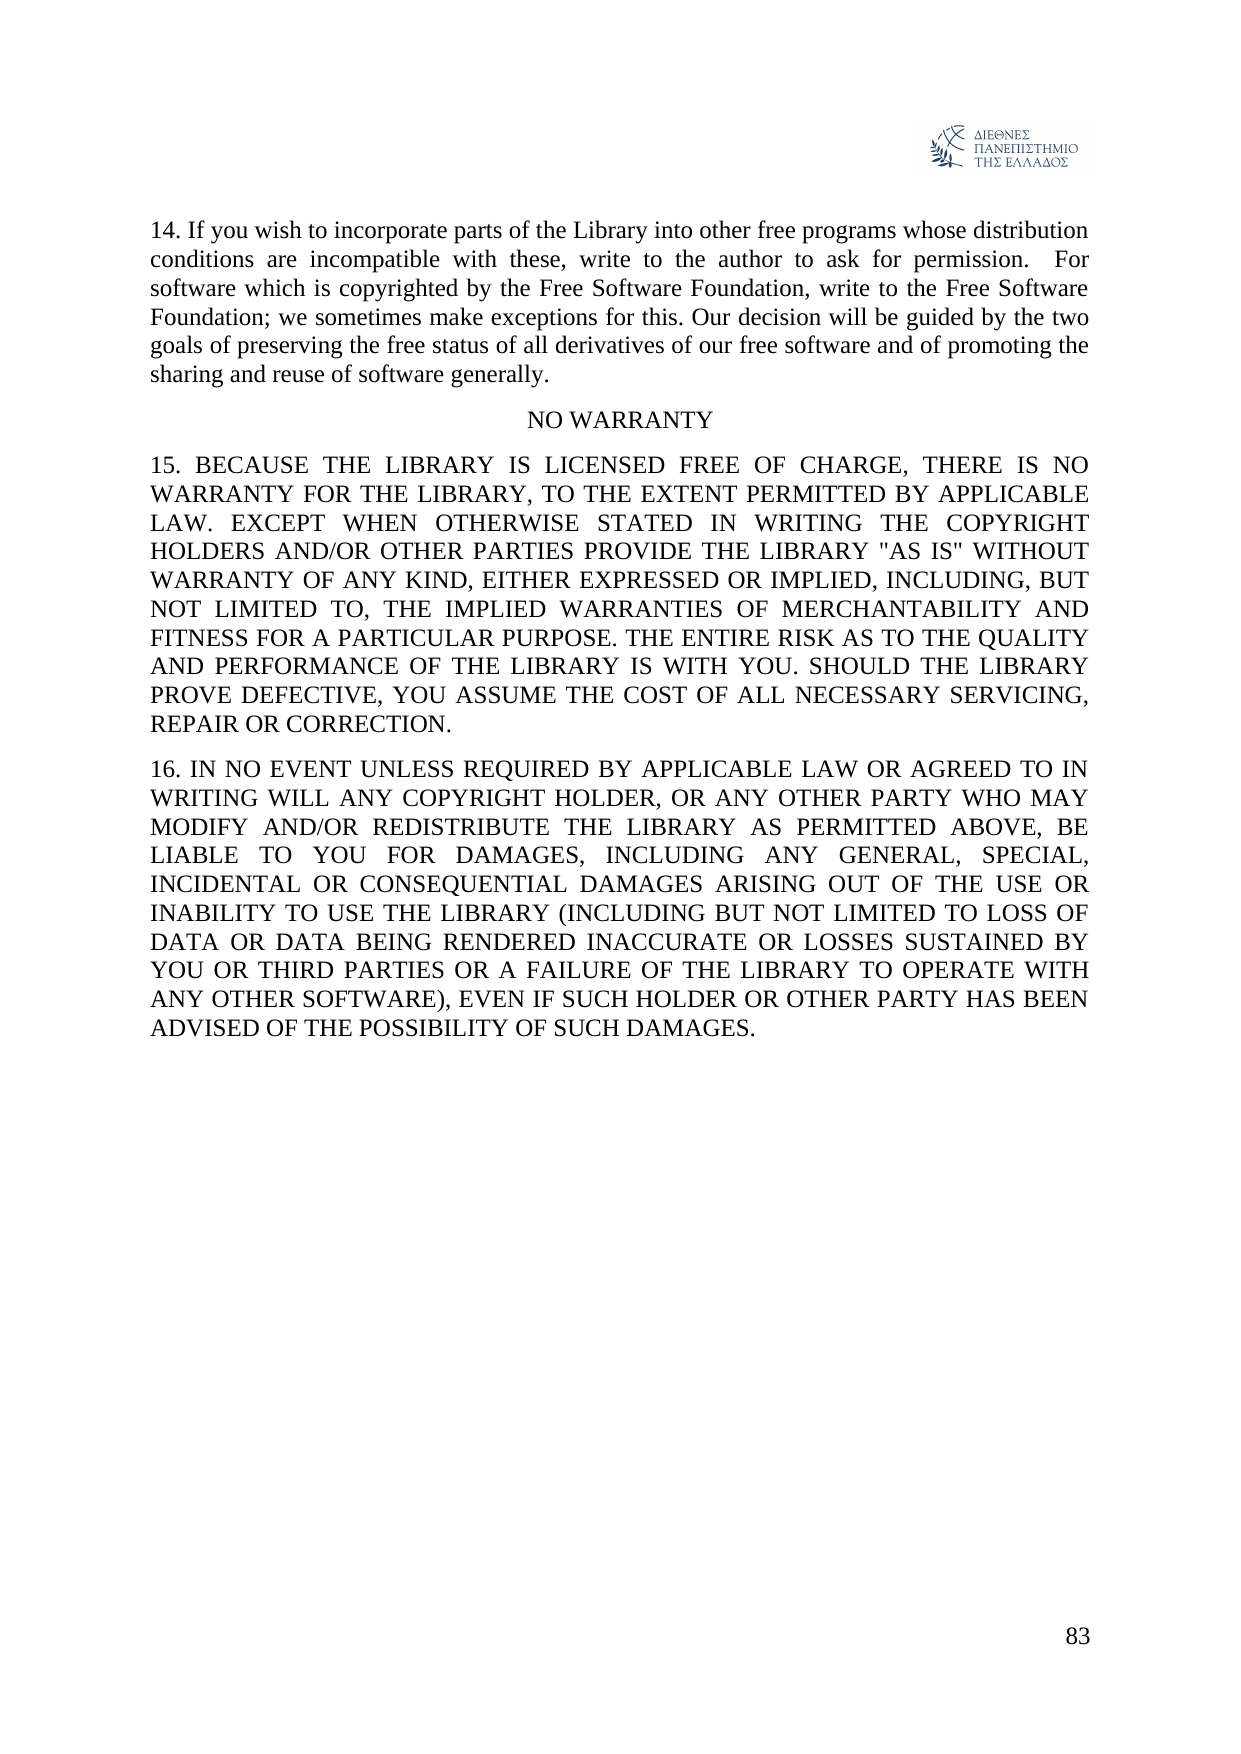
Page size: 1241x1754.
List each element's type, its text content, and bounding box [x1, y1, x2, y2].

text 14. If you wish to incorporate parts of the Library into other free programs whose distribution conditions are incompatible with these, write to the author to ask for permission. For software which is copyrighted by the Free Software Foundation, write to the Free Software Foundation; we sometimes make exceptions for this. Our decision will be guided by the two goals of preserving the free status of all derivatives of our free software and of promoting the sharing and reuse of software generally. [150, 216, 1090, 388]
text 15. BECAUSE THE LIBRARY IS LICENSED FREE OF CHARGE, THERE IS NO WARRANTY FOR THE LIBRARY, TO THE EXTENT PERMITTED BY APPLICABLE LAW. EXCEPT WHEN OTHERWISE STATED IN WRITING THE COPYRIGHT HOLDERS AND/OR OTHER PARTIES PROVIDE THE LIBRARY "AS IS" WITHOUT WARRANTY OF ANY KIND, EITHER EXPRESSED OR IMPLIED, INCLUDING, BUT NOT LIMITED TO, THE IMPLIED WARRANTIES OF MERCHANTABILITY AND FITNESS FOR A PARTICULAR PURPOSE. THE ENTIRE RISK AS TO THE QUALITY AND PERFORMANCE OF THE LIBRARY IS WITH YOU. SHOULD THE LIBRARY PROVE DEFECTIVE, YOU ASSUME THE COST OF ALL NECESSARY SERVICING, REPAIR OR CORRECTION. [150, 450, 1090, 738]
text 16. IN NO EVENT UNLESS REQUIRED BY APPLICABLE LAW OR AGREED TO IN WRITING WILL ANY COPYRIGHT HOLDER, OR ANY OTHER PARTY WHO MAY MODIFY AND/OR REDISTRIBUTE THE LIBRARY AS PERMITTED ABOVE, BE LIABLE TO YOU FOR DAMAGES, INCLUDING ANY GENERAL, SPECIAL, INCIDENTAL OR CONSEQUENTIAL DAMAGES ARISING OUT OF THE USE OR INABILITY TO USE THE LIBRARY (INCLUDING BUT NOT LIMITED TO LOSS OF DATA OR DATA BEING RENDERED INACCURATE OR LOSSES SUSTAINED BY YOU OR THIRD PARTIES OR A FAILURE OF THE LIBRARY TO OPERATE WITH ANY OTHER SOFTWARE), EVEN IF SUCH HOLDER OR OTHER PARTY HAS BEEN ADVISED OF THE POSSIBILITY OF SUCH DAMAGES. [150, 754, 1090, 1042]
picture [917, 120, 1091, 174]
text NO WARRANTY [150, 405, 1090, 433]
